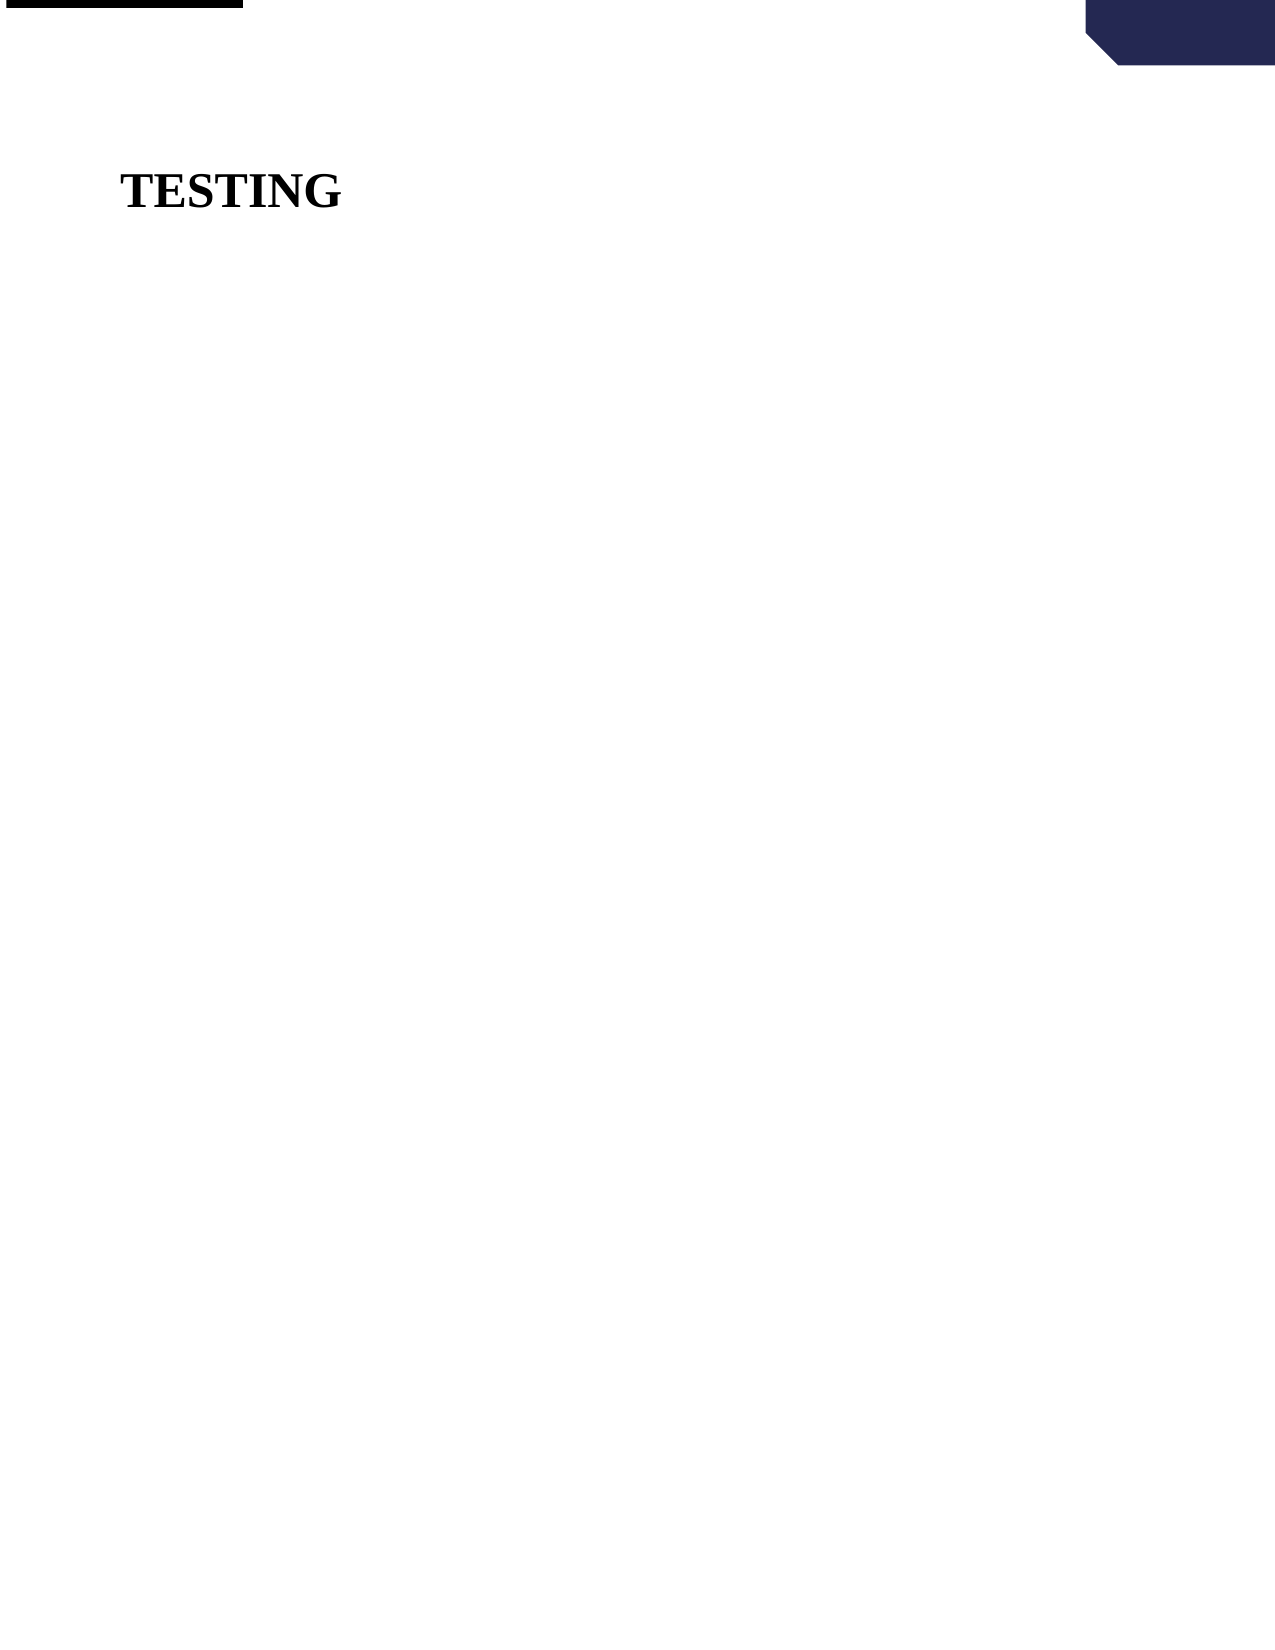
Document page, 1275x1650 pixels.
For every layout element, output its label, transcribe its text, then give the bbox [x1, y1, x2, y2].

subtitle TESTING [120, 160, 1155, 218]
